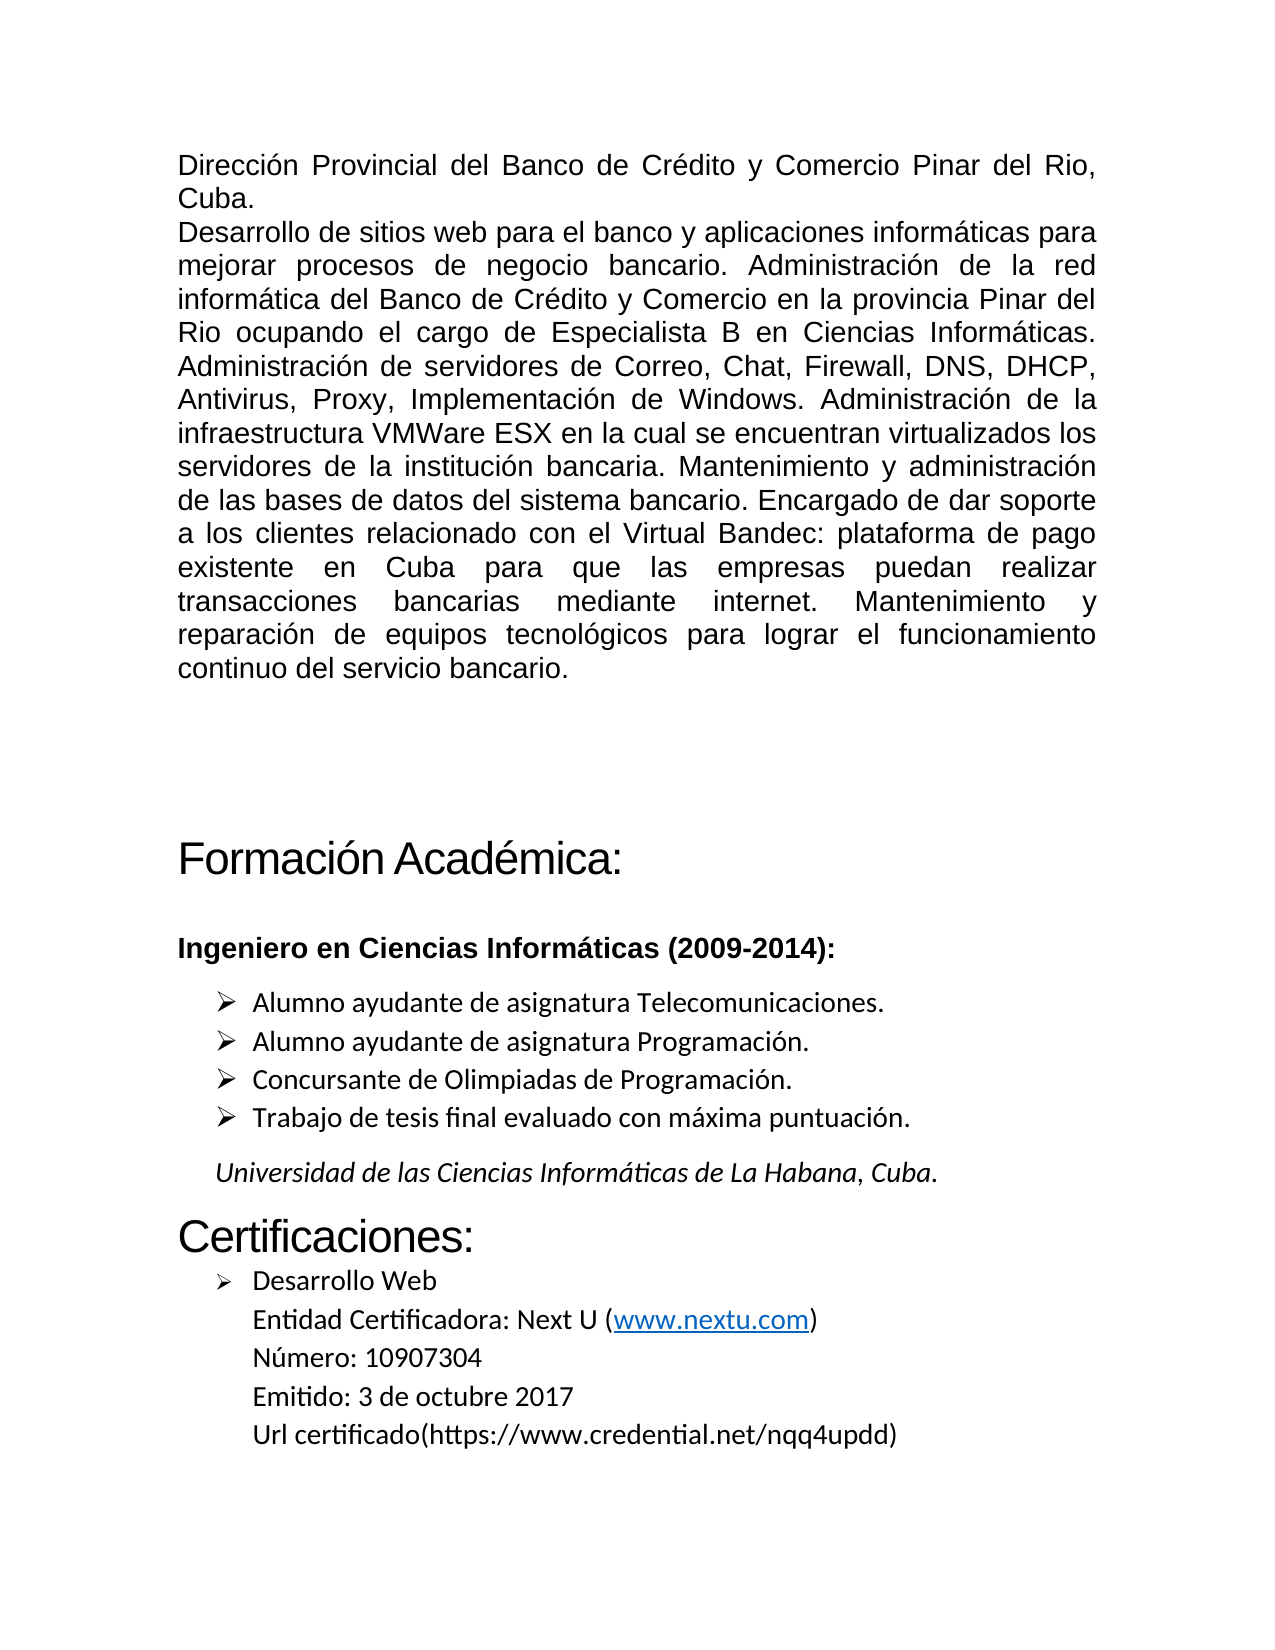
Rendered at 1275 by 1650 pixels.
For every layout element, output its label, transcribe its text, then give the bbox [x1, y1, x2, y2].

list Emitido: 3 de octubre 2017 [252, 1378, 1098, 1413]
text Universidad de las Ciencias Informáticas de La Habana, Cuba. [215, 1154, 1098, 1190]
list Url certificado(https://www.credential.net/nqq4updd) [252, 1416, 1098, 1452]
list Desarrollo Web [215, 1262, 1098, 1298]
list Entidad Certificadora: Next U (www.nextu.com) [252, 1301, 1098, 1336]
text Ingeniero en Ciencias Informáticas (2009-2014): [177, 931, 1098, 965]
text Dirección Provincial del Banco de Crédito y Comercio Pinar del Rio, Cuba. [177, 148, 1098, 215]
list Número: 10907304 [252, 1339, 1098, 1375]
title Certificaciones: [177, 1210, 1098, 1262]
list Trabajo de tesis final evaluado con máxima puntuación. [215, 1099, 1098, 1135]
title Formación Académica: [177, 832, 1098, 884]
list Alumno ayudante de asignatura Telecomunicaciones. [215, 984, 1098, 1020]
list Concursante de Olimpiadas de Programación. [215, 1061, 1098, 1097]
list Alumno ayudante de asignatura Programación. [215, 1023, 1098, 1058]
text Desarrollo de sitios web para el banco y aplicaciones informáticas para mejorar procesos de negocio bancario. Administración de la red informática del Banco de Crédito y Comercio en la provincia Pinar del Rio ocupando el cargo de Especialista B en Ciencias Informáticas. Administración de servidores de Correo, Chat, Firewall, DNS, DHCP, Antivirus, Proxy, Implementación de Windows. Administración de la infraestructura VMWare ESX en la cual se encuentran virtualizados los servidores de la institución bancaria. Mantenimiento y administración de las bases de datos del sistema bancario. Encargado de dar soporte a los clientes relacionado con el Virtual Bandec: plataforma de pago existente en Cuba para que las empresas puedan realizar transacciones bancarias mediante internet. Mantenimiento y reparación de equipos tecnológicos para lograr el funcionamiento continuo del servicio bancario. [177, 215, 1098, 684]
